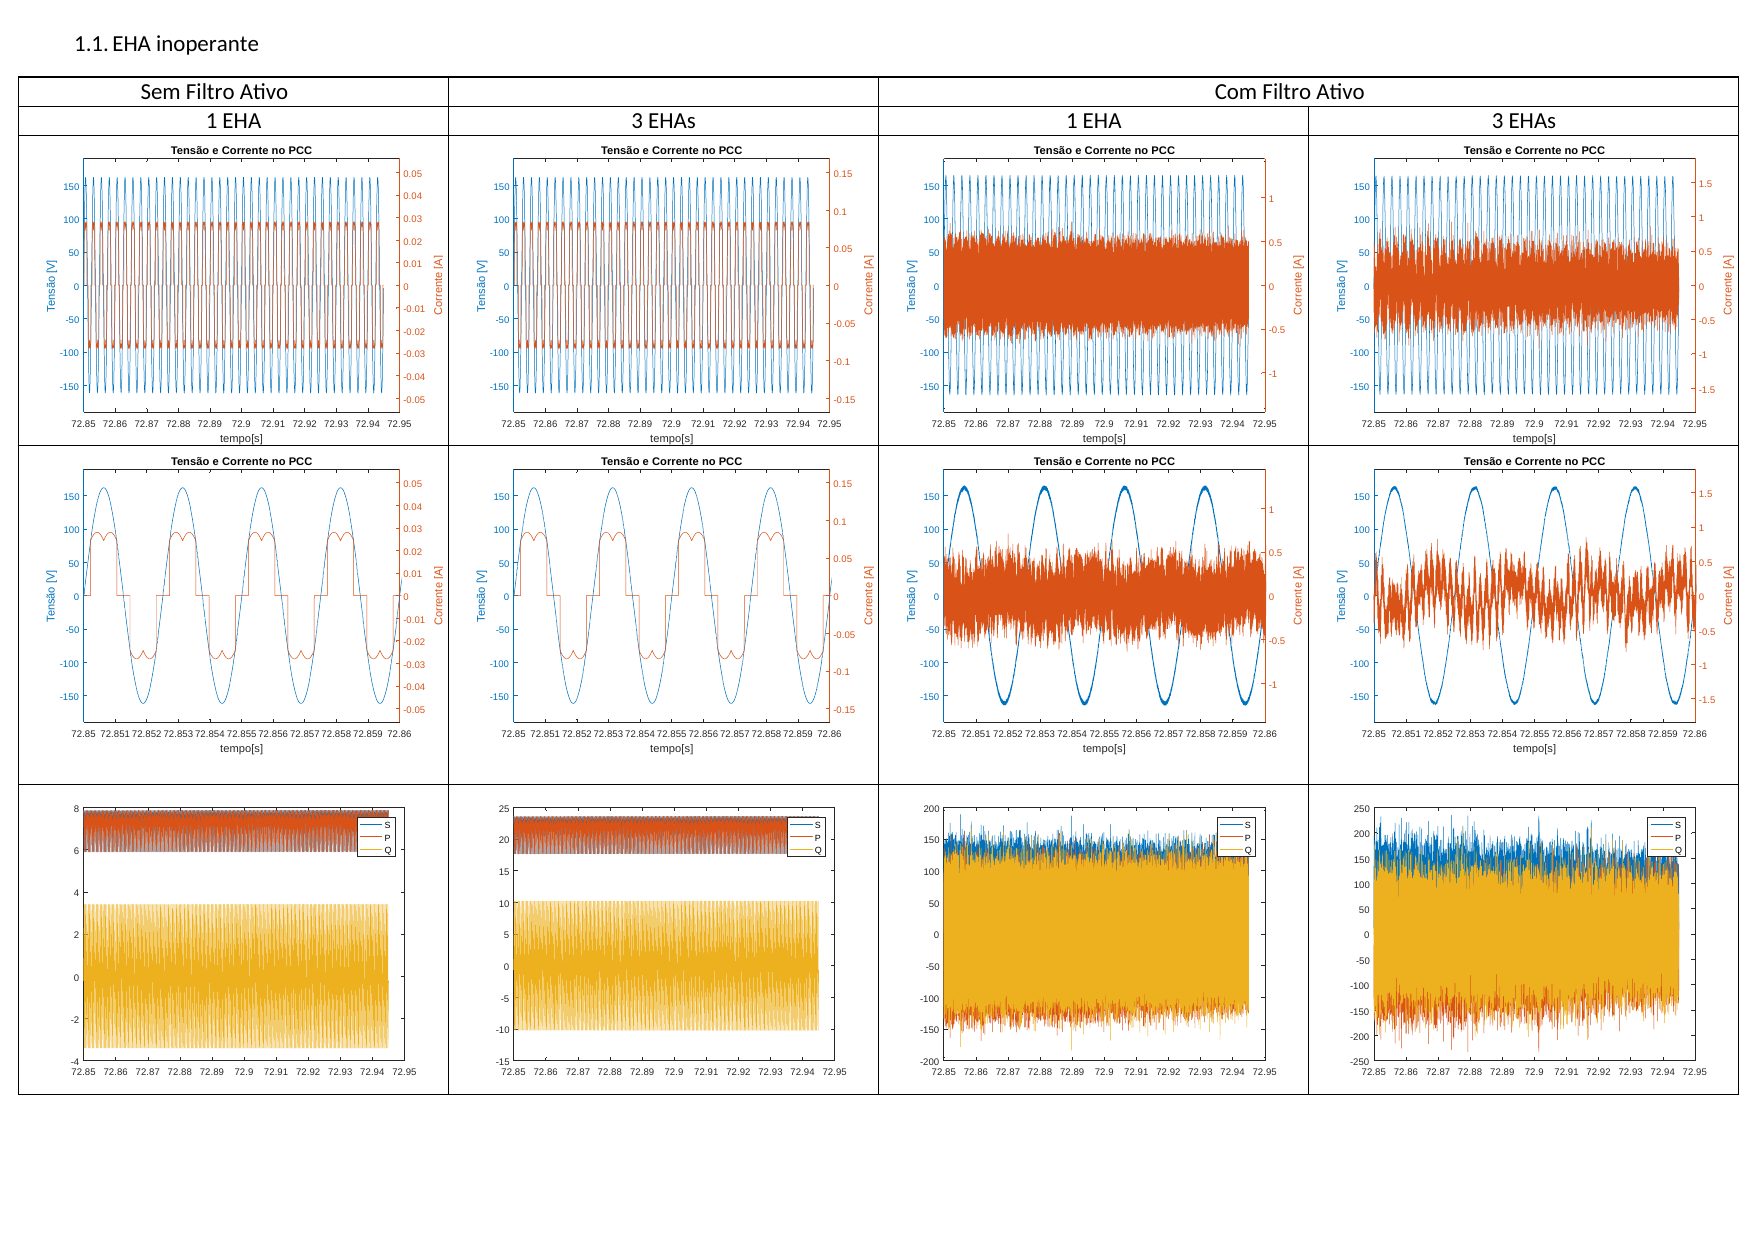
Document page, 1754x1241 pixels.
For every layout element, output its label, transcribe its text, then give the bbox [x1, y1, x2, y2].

table_cell [19, 136, 448, 445]
table_cell [879, 785, 1308, 1094]
table_cell 3 EHAs [1309, 107, 1738, 134]
table_cell [879, 136, 1308, 445]
table_header [449, 78, 878, 106]
table_cell [879, 446, 1308, 783]
table_cell [19, 446, 448, 783]
table_cell [449, 785, 878, 1094]
list EHA inoperante [74, 29, 1728, 58]
table_header Sem Filtro Ativo [19, 78, 448, 106]
table_cell [19, 785, 448, 1094]
table_header Com Filtro Ativo [879, 78, 1738, 106]
table_cell 1 EHA [879, 107, 1308, 134]
table_cell [449, 446, 878, 783]
table_cell [1309, 136, 1738, 445]
table_cell [1309, 785, 1738, 1094]
table_cell [449, 136, 878, 445]
table_cell 3 EHAs [449, 107, 878, 134]
table_cell [1309, 446, 1738, 783]
table_cell 1 EHA [19, 107, 448, 134]
